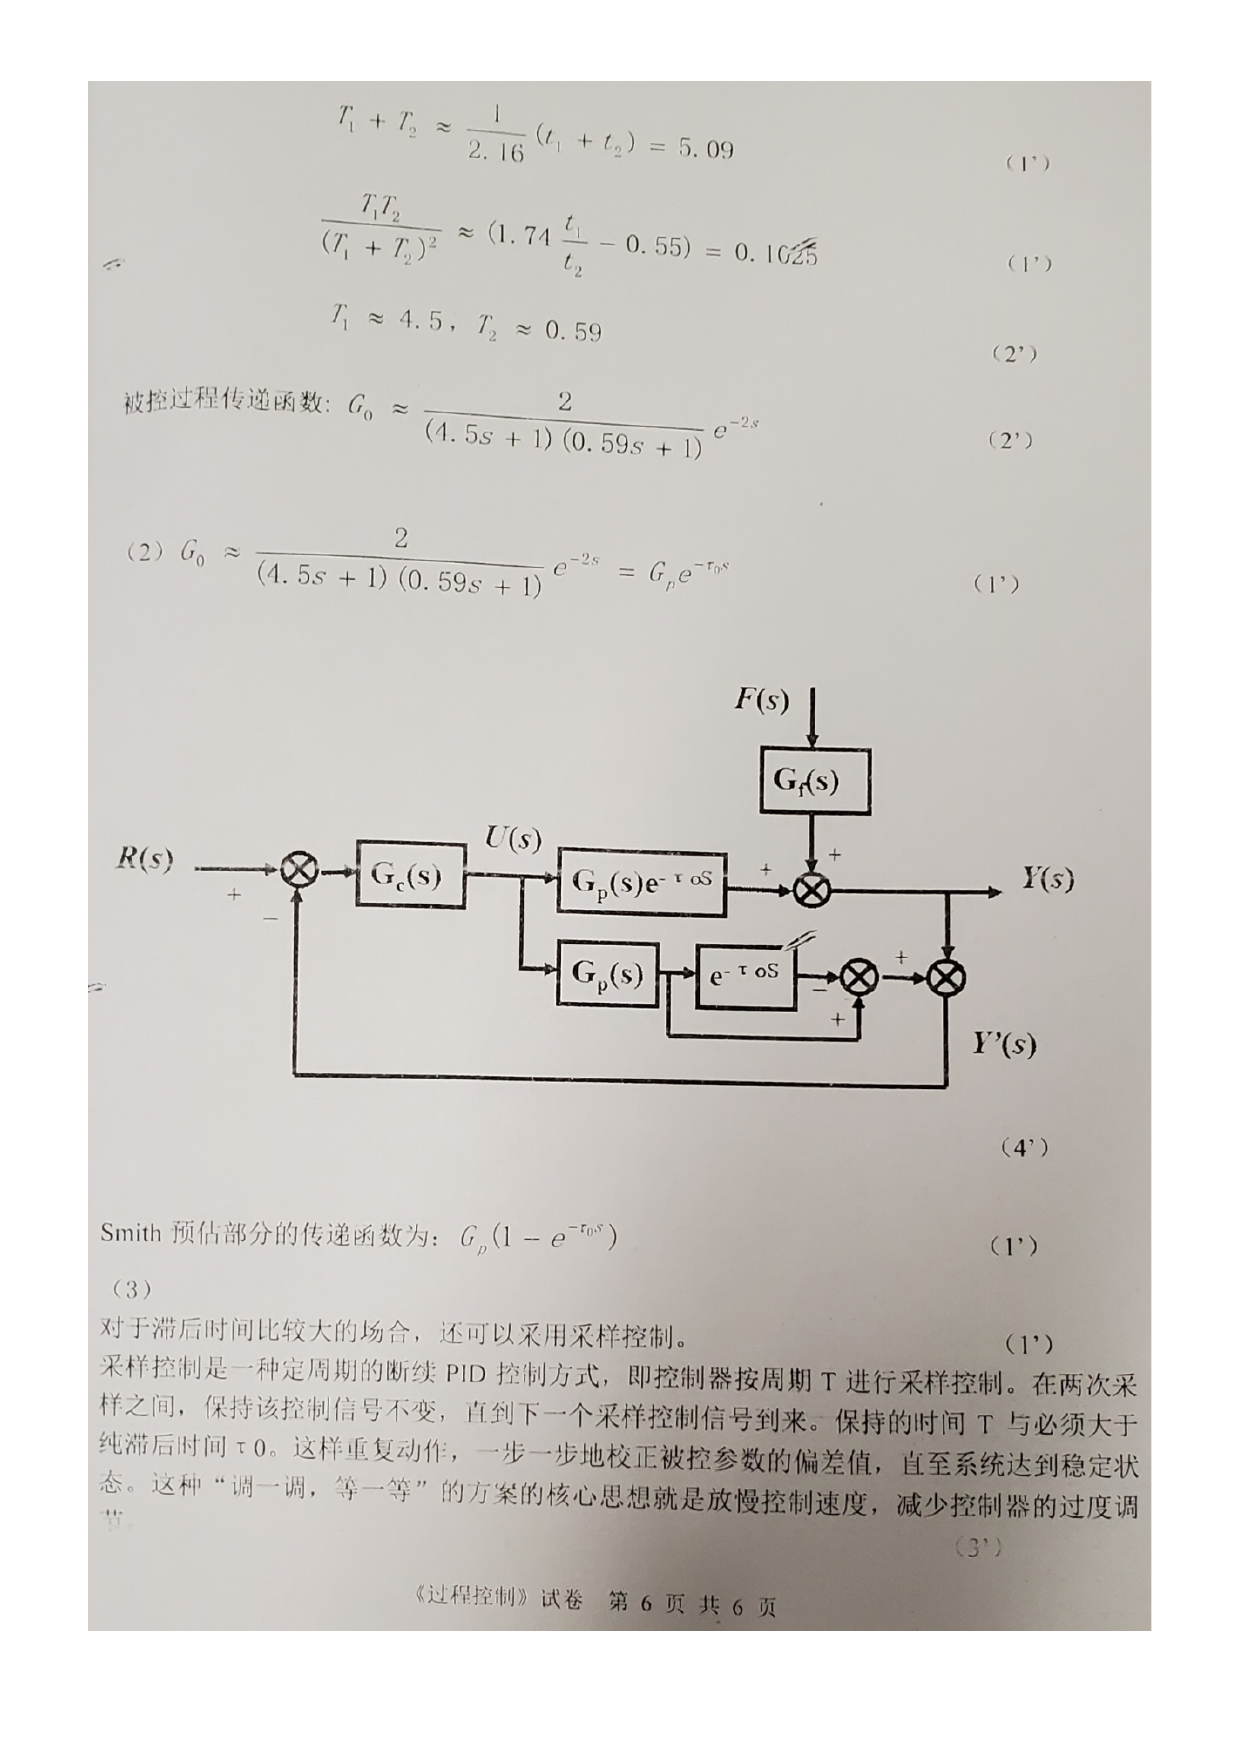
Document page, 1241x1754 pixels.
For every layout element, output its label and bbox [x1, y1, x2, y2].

picture [88, 81, 1152, 1631]
